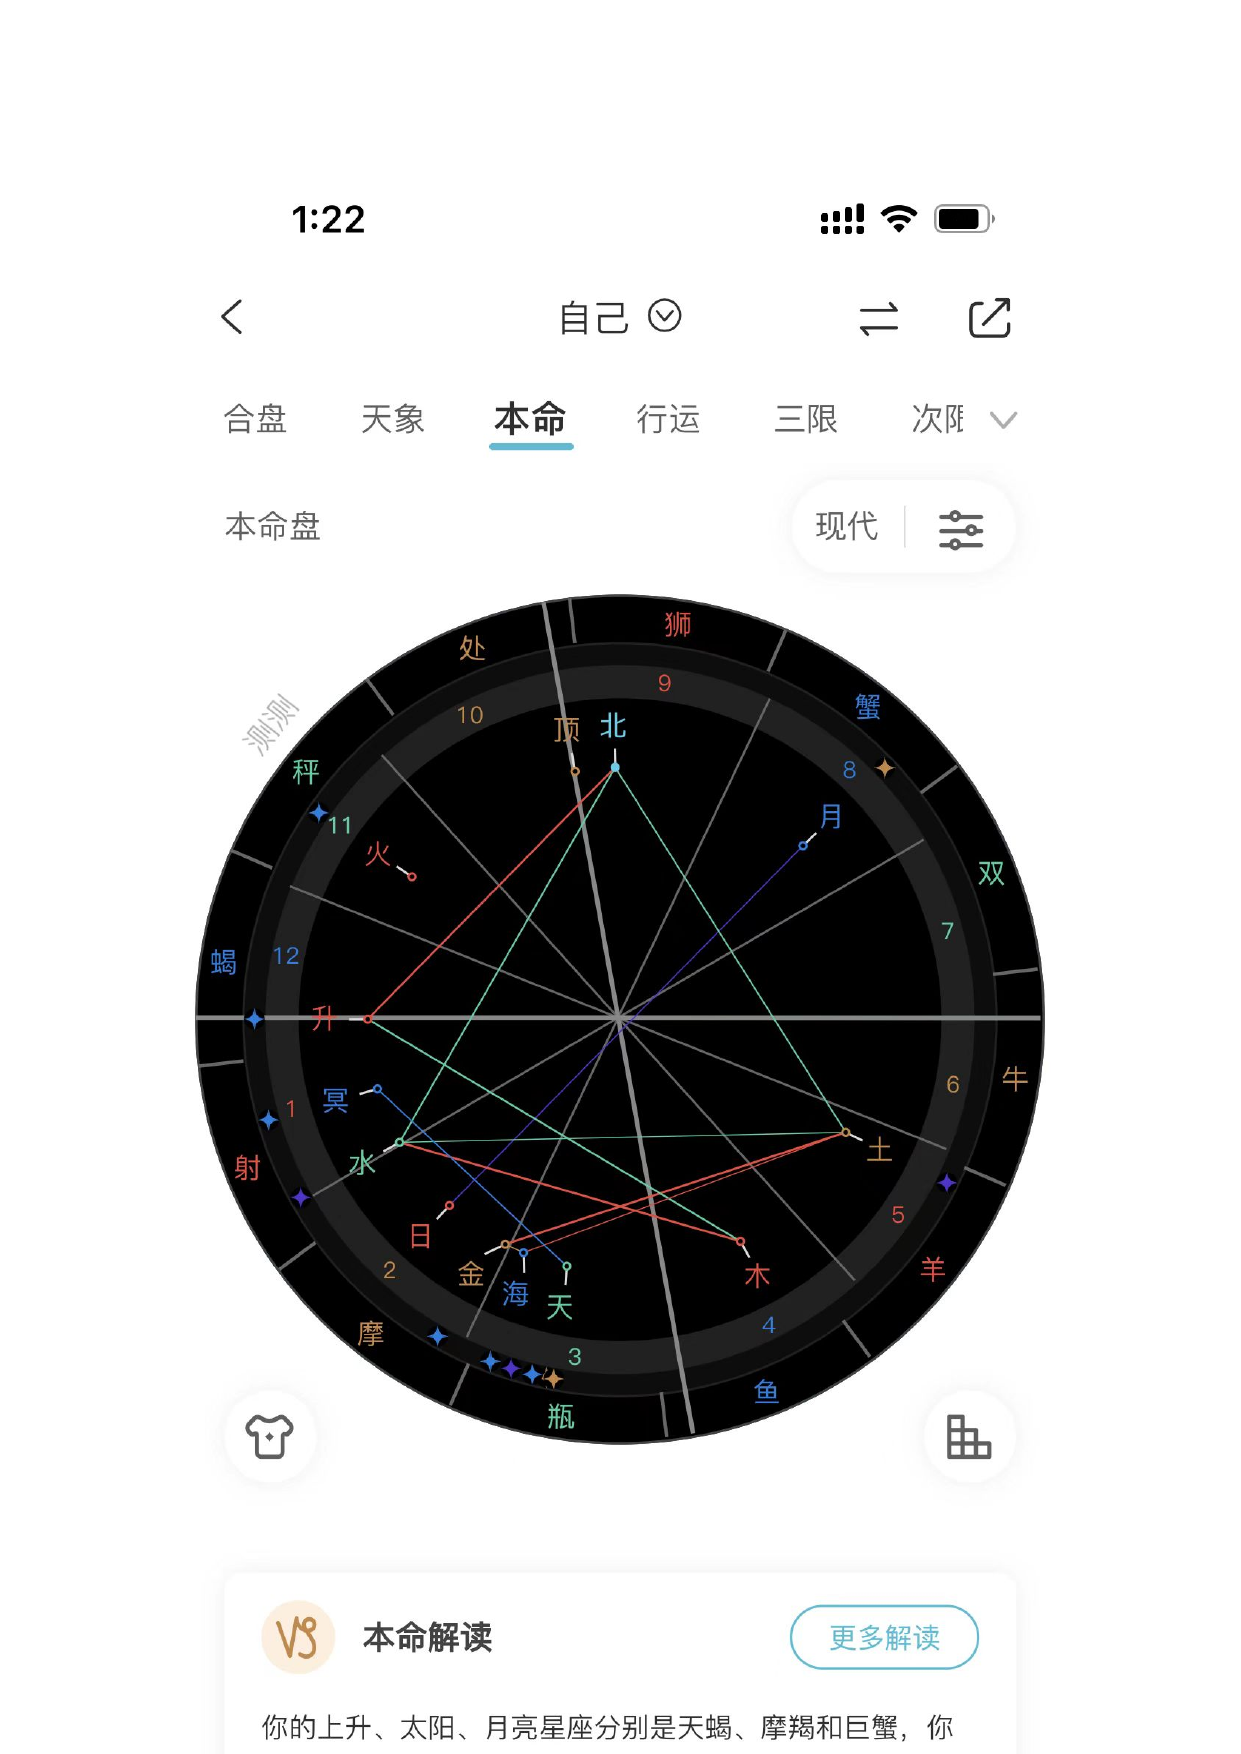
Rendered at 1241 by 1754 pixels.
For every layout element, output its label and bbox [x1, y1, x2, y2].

picture [187, 162, 1053, 1754]
